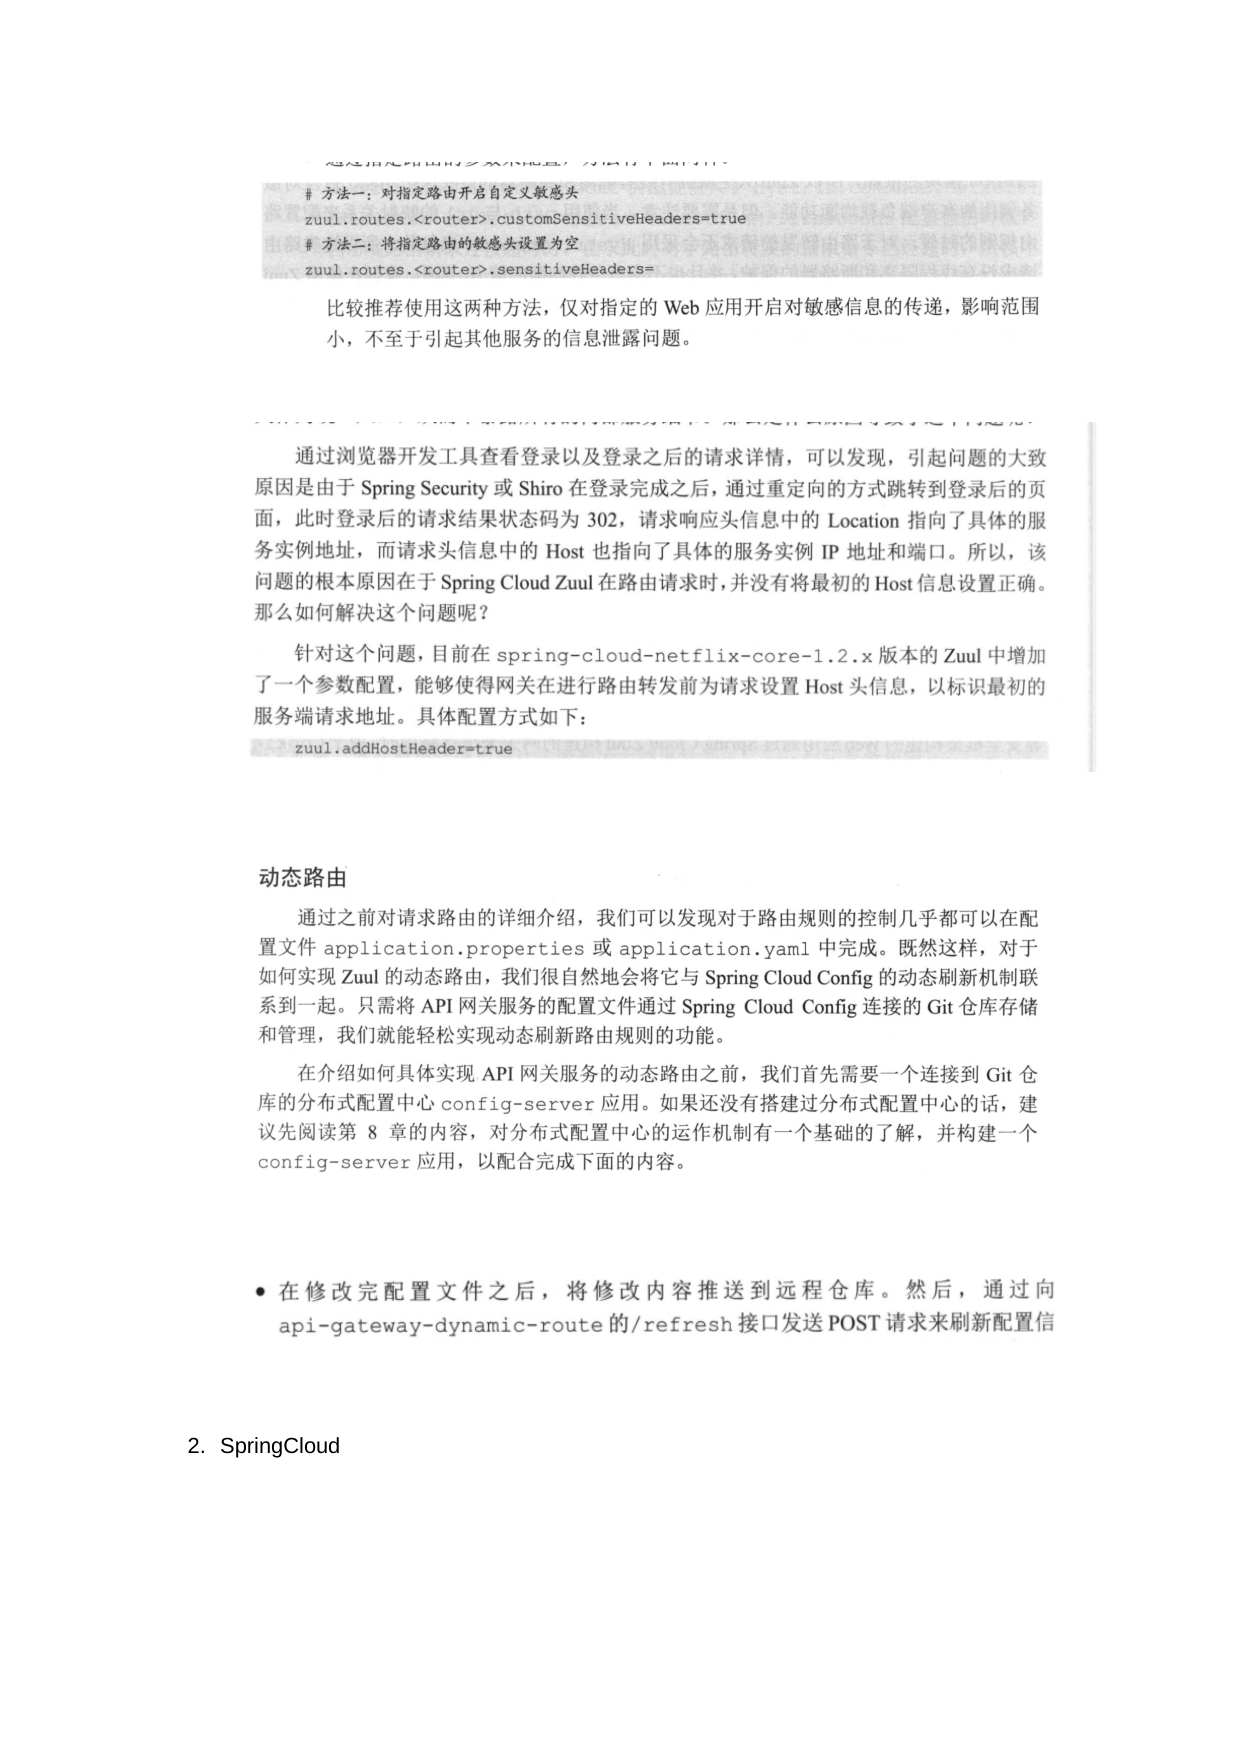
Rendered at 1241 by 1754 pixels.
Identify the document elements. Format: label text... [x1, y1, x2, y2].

picture [231, 844, 1097, 1178]
picture [231, 162, 1097, 371]
picture [231, 422, 1097, 772]
picture [231, 1267, 1097, 1343]
list SpringCloud [187, 1429, 1053, 1462]
